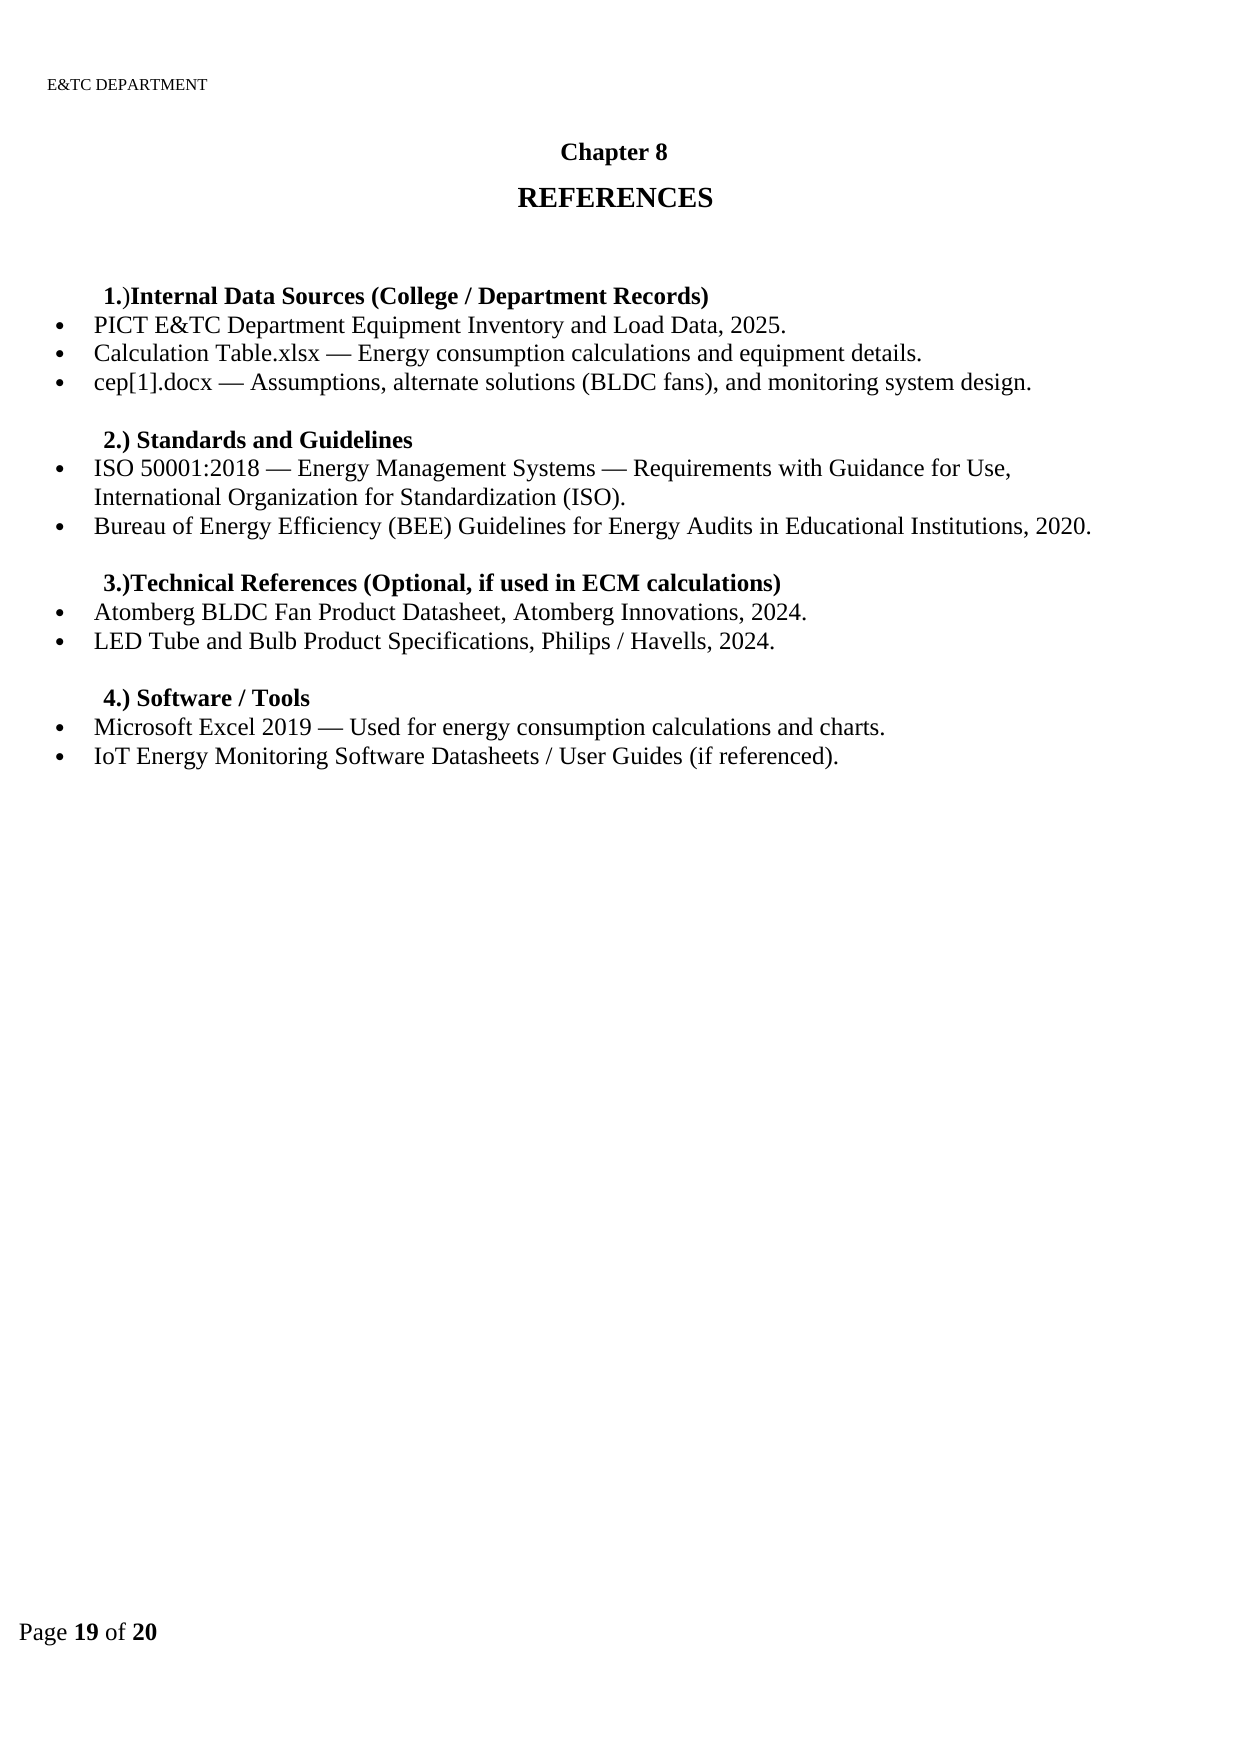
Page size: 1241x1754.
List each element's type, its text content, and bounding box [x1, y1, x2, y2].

list Bureau of Energy Efficiency (BEE) Guidelines for Energy Audits in Educational Institutions, 2020. [56, 511, 1125, 540]
list ISO 50001:2018 — Energy Management Systems — Requirements with Guidance for Use, International Organization for Standardization (ISO). [56, 453, 1125, 511]
text 1.)Internal Data Sources (College / Department Records) [103, 281, 1125, 310]
text 2.) Standards and Guidelines [103, 425, 1125, 453]
list IoT Energy Monitoring Software Datasheets / User Guides (if referenced). [56, 741, 1125, 770]
list PICT E&TC Department Equipment Inventory and Load Data, 2025. [56, 310, 1125, 338]
list cep[1].docx — Assumptions, alternate solutions (BLDC fans), and monitoring system design. [56, 367, 1125, 396]
list Microsoft Excel 2019 — Used for energy consumption calculations and charts. [56, 712, 1125, 741]
text 4.) Software / Tools [103, 683, 1125, 712]
text REFERENCES [19, 180, 1125, 214]
list LED Tube and Bulb Product Specifications, Philips / Havells, 2024. [56, 626, 1125, 655]
text 3.)Technical References (Optional, if used in ECM calculations) [103, 568, 1125, 597]
text Chapter 8 [103, 137, 1125, 166]
list Calculation Table.xlsx — Energy consumption calculations and equipment details. [56, 338, 1125, 367]
list Atomberg BLDC Fan Product Datasheet, Atomberg Innovations, 2024. [56, 597, 1125, 626]
